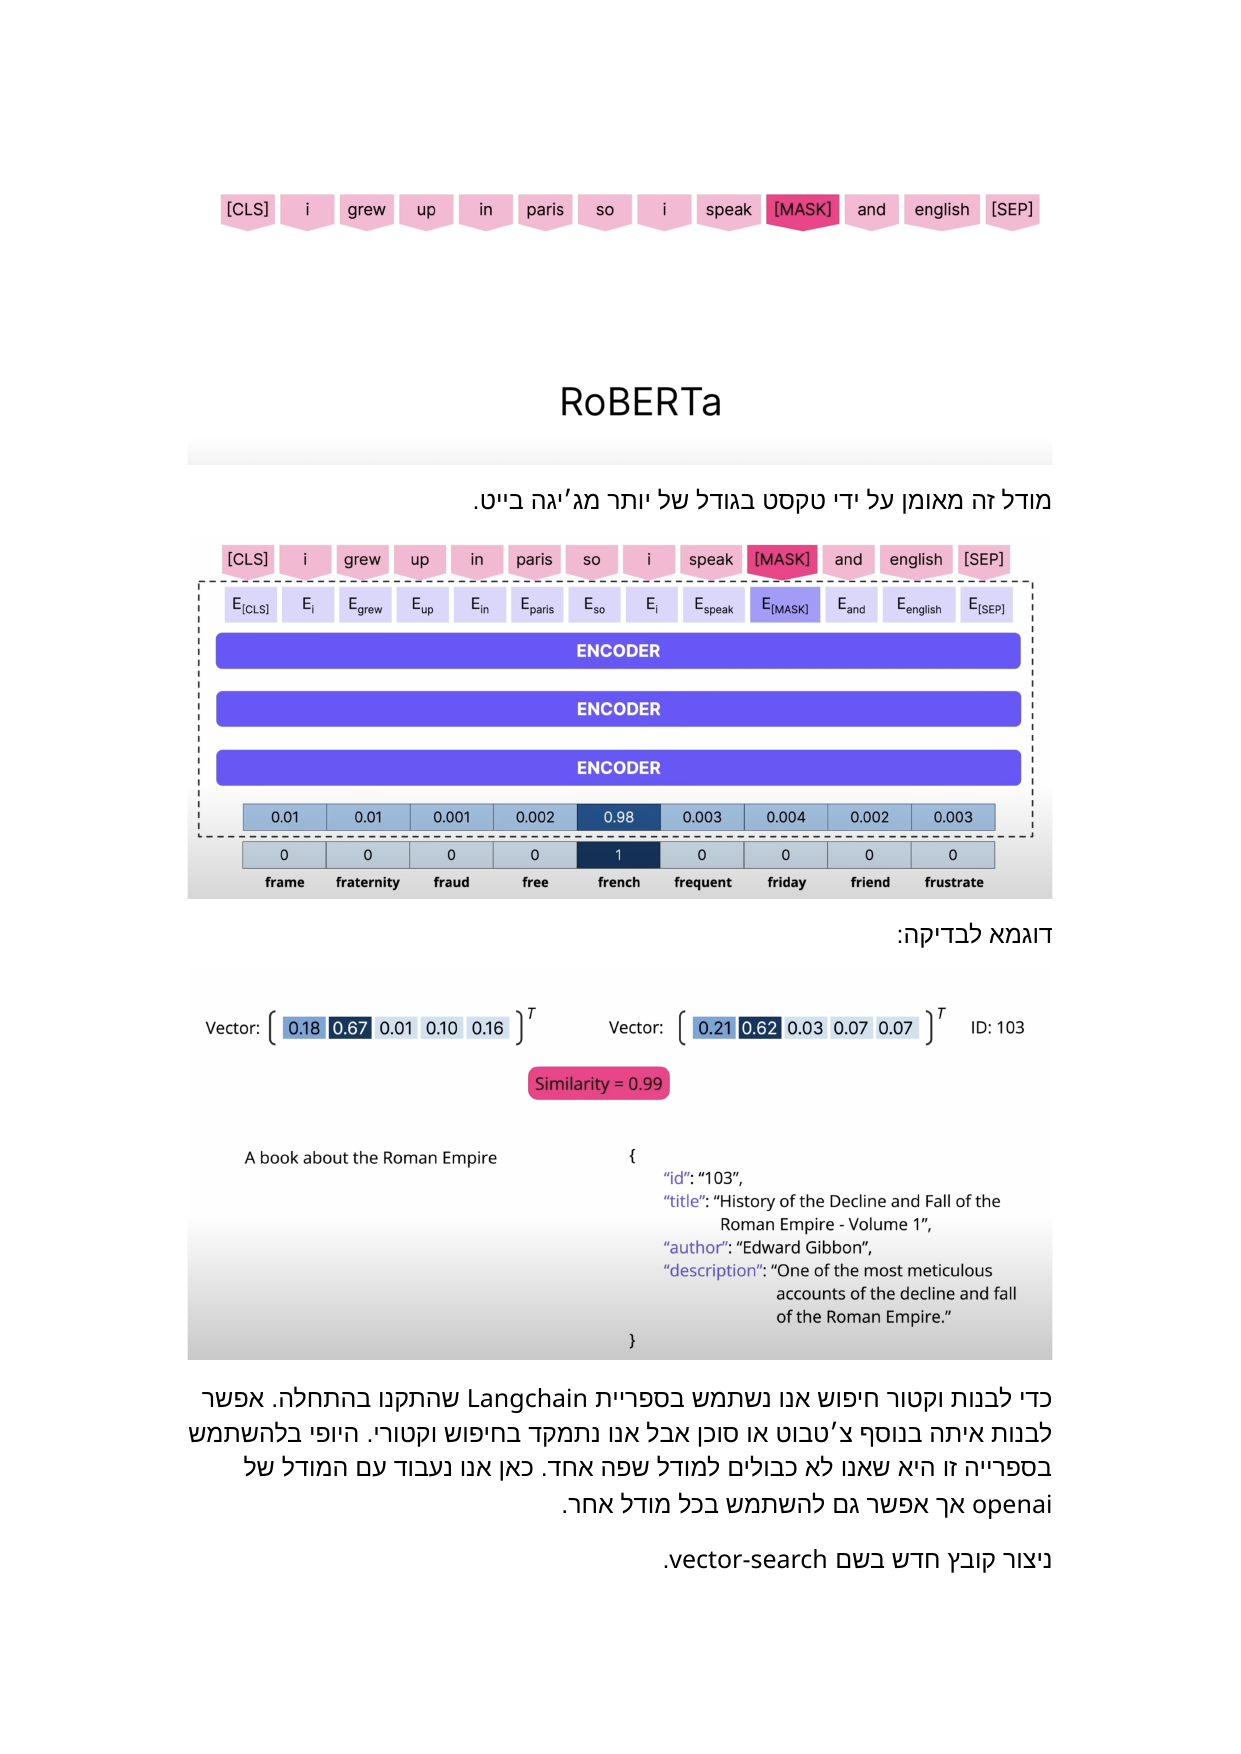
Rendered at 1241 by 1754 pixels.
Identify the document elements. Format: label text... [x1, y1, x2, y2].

text דוגמא לבדיקה: [187, 920, 1053, 949]
text כדי לבנות וקטור חיפוש אנו נשתמש בספריית Langchain שהתקנו בהתחלה. אפשר לבנות איתה בנוסף צ׳טבוט או סוכן אבל אנו נתמקד בחיפוש וקטורי. היופי בלהשתמש בספרייה זו היא שאנו לא כבולים למודל שפה אחד. כאן אנו נעבוד עם המודל של openai אך אפשר גם להשתמש בכל מודל אחר. [187, 1381, 1053, 1520]
picture [187, 969, 1053, 1360]
text מודל זה מאומן על ידי טקסט בגודל של יותר מג׳יגה בייט. [187, 486, 1053, 515]
text ניצור קובץ חדש בשם vector-search. [187, 1542, 1053, 1576]
picture [187, 535, 1053, 899]
picture [187, 150, 1053, 465]
